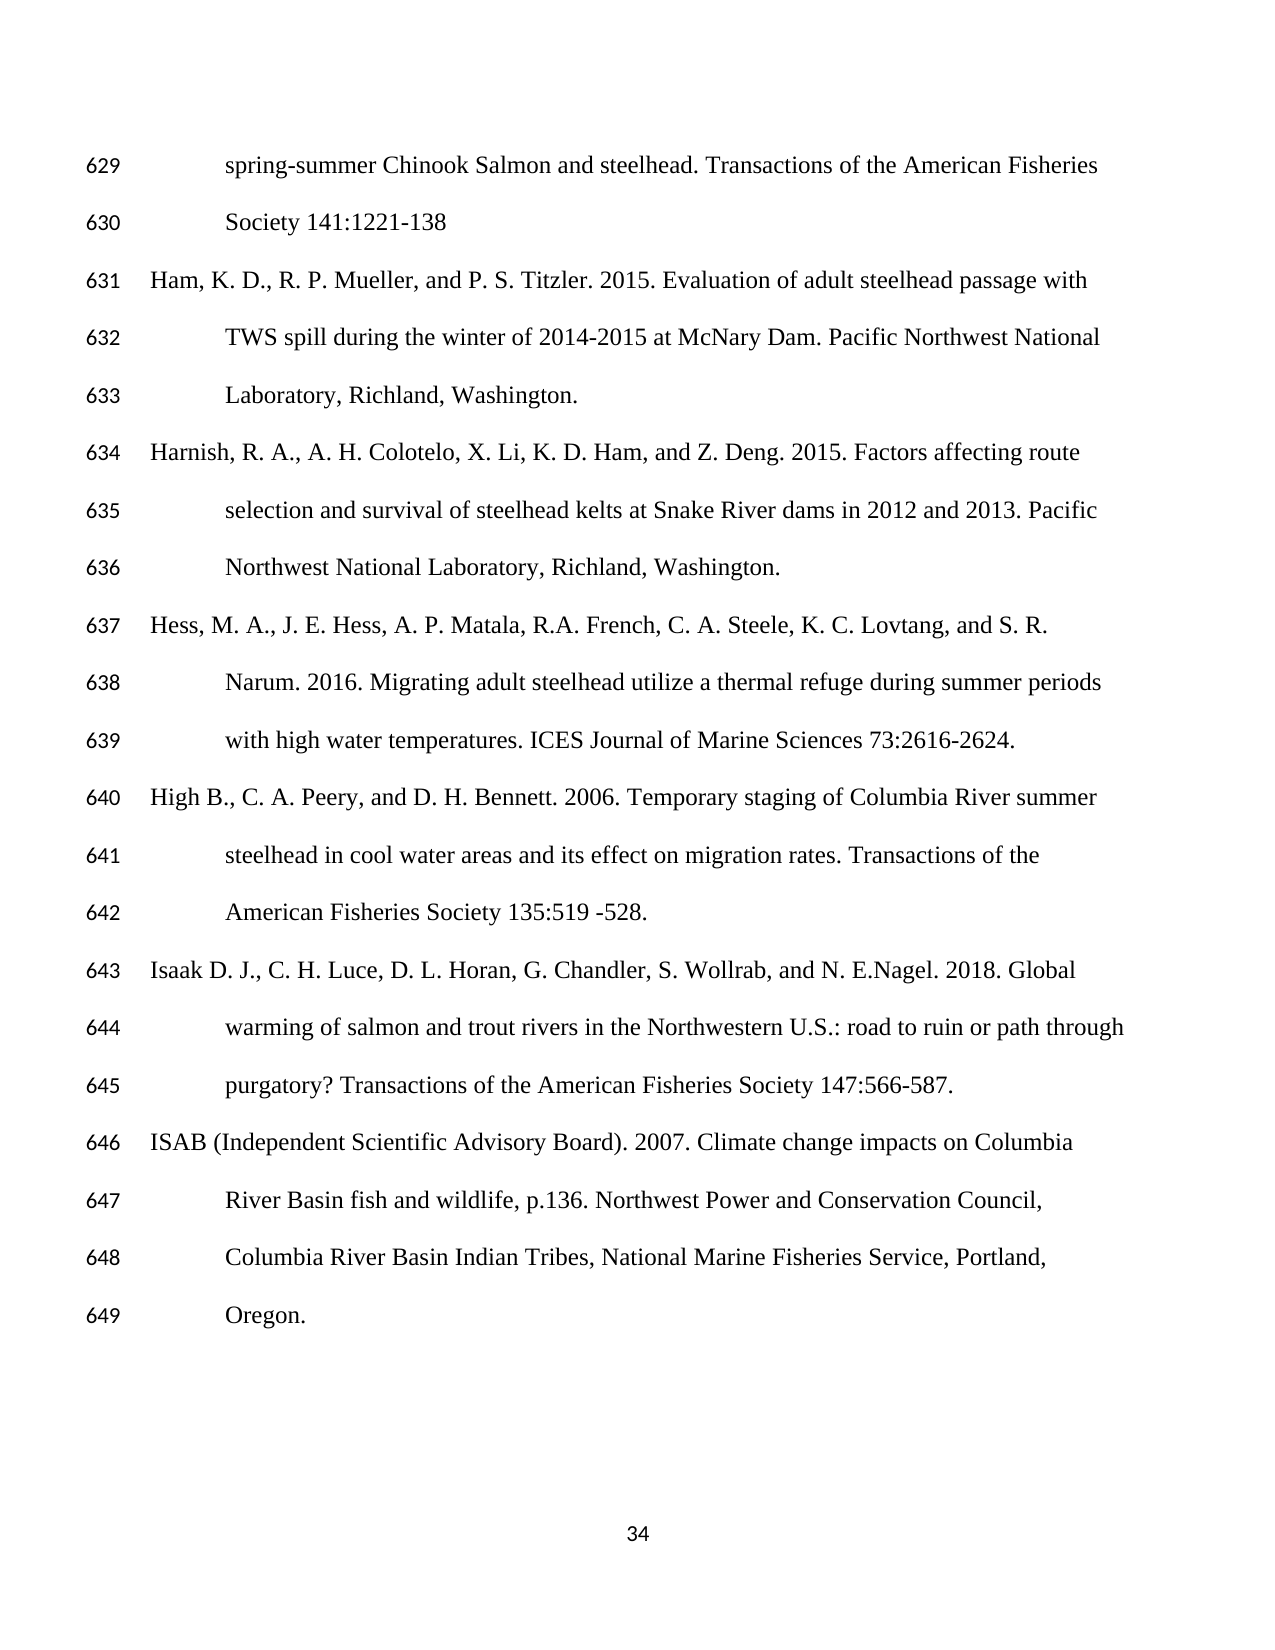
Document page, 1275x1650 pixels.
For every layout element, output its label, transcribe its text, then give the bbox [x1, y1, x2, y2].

text Ham, K. D., R. P. Mueller, and P. S. Titzler. 2015. Evaluation of adult steelhead passage with TWS spill during the winter of 2014-2015 at McNary Dam. Pacific Northwest National Laboratory, Richland, Washington. [150, 265, 1125, 409]
text Isaak D. J., C. H. Luce, D. L. Horan, G. Chandler, S. Wollrab, and N. E.Nagel. 2018. Global warming of salmon and trout rivers in the Northwestern U.S.: road to ruin or path through purgatory? Transactions of the American Fisheries Society 147:566-587. [150, 955, 1125, 1099]
text ISAB (Independent Scientific Advisory Board). 2007. Climate change impacts on Columbia River Basin fish and wildlife, p.136. Northwest Power and Conservation Council, Columbia River Basin Indian Tribes, National Marine Fisheries Service, Portland, Oregon. [150, 1127, 1125, 1329]
text Hess, M. A., J. E. Hess, A. P. Matala, R.A. French, C. A. Steele, K. C. Lovtang, and S. R. Narum. 2016. Migrating adult steelhead utilize a thermal refuge during summer periods with high water temperatures. ICES Journal of Marine Sciences 73:2616-2624. [150, 610, 1125, 754]
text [150, 150, 1125, 236]
text High B., C. A. Peery, and D. H. Bennett. 2006. Temporary staging of Columbia River summer steelhead in cool water areas and its effect on migration rates. Transactions of the American Fisheries Society 135:519 -528. [150, 782, 1125, 926]
text Harnish, R. A., A. H. Colotelo, X. Li, K. D. Ham, and Z. Deng. 2015. Factors affecting route selection and survival of steelhead kelts at Snake River dams in 2012 and 2013. Pacific Northwest National Laboratory, Richland, Washington. [150, 437, 1125, 581]
